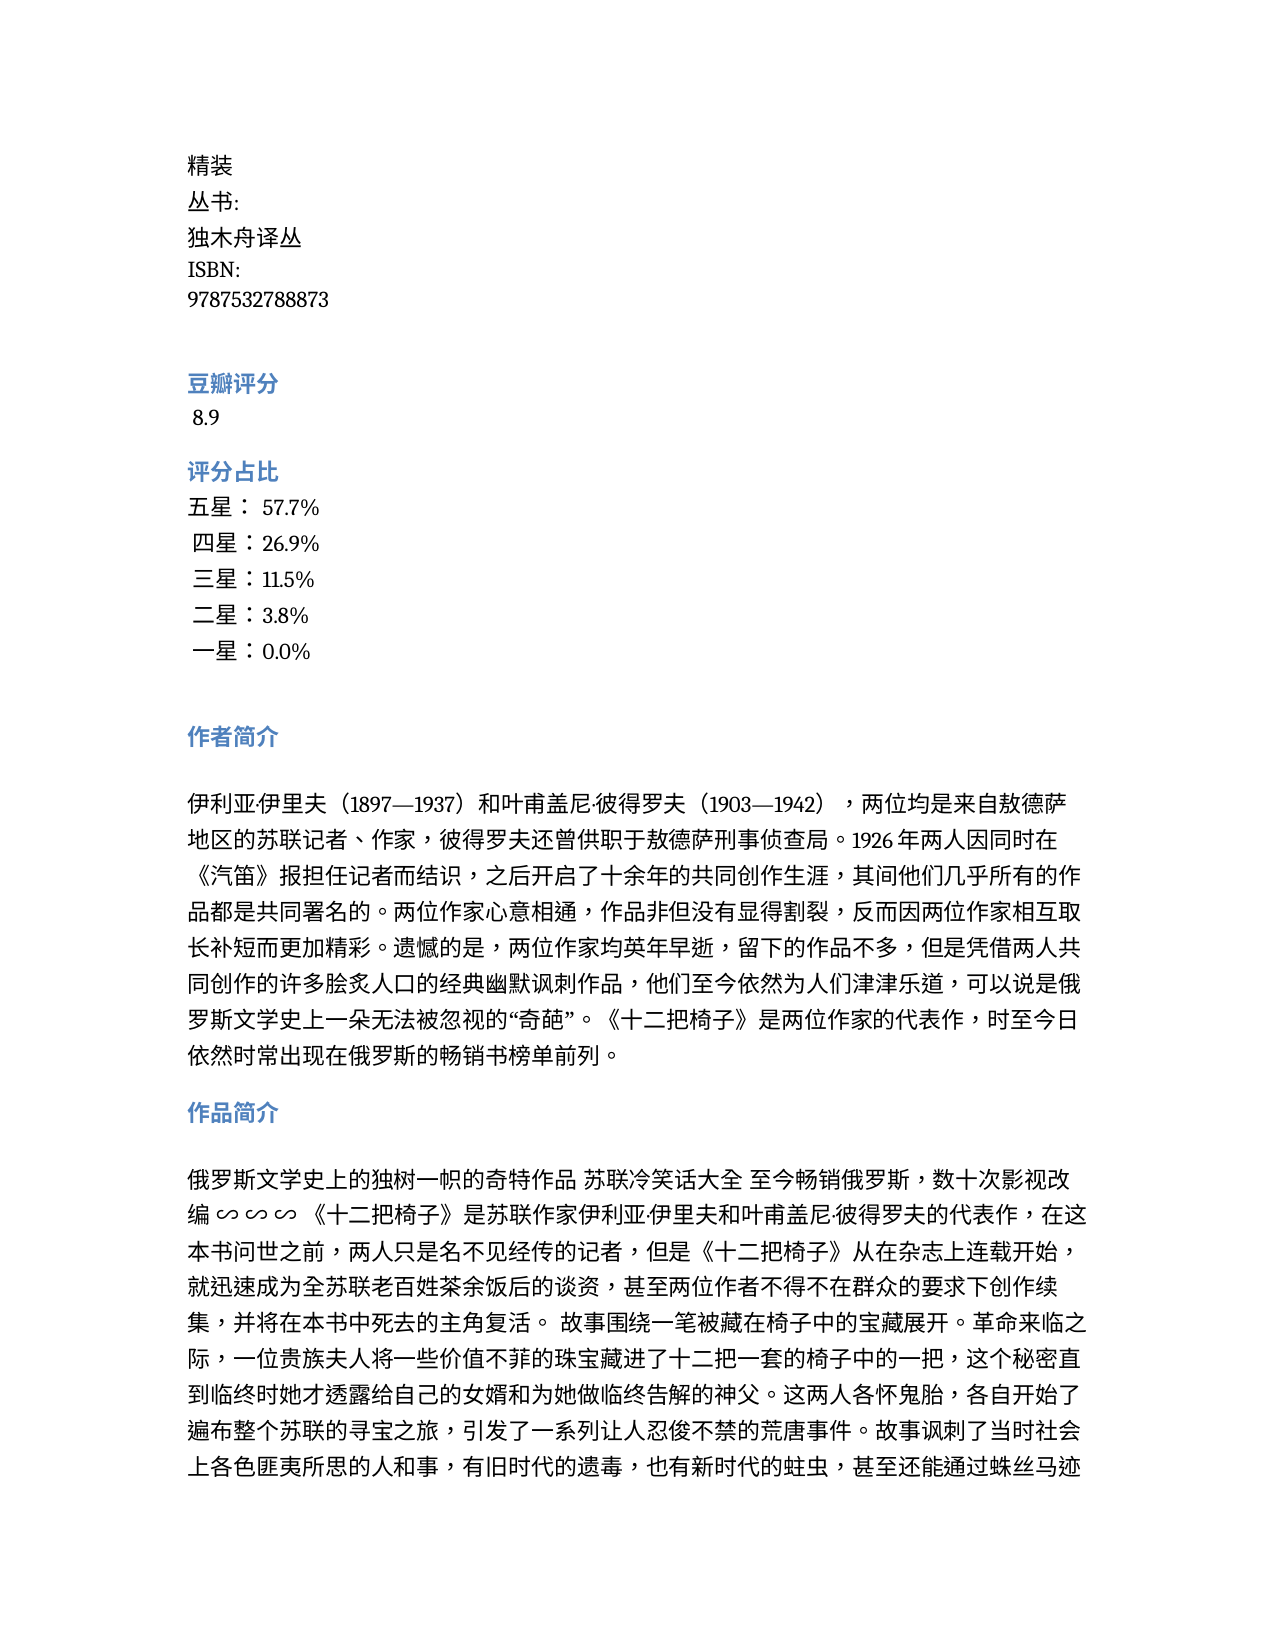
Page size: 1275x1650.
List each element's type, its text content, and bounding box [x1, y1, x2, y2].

text 8.9 [187, 404, 1087, 431]
subtitle 作者简介 [187, 721, 1087, 752]
text 伊利亚·伊里夫（1897—1937）和叶甫盖尼·彼得罗夫（1903—1942），两位均是来自敖德萨地区的苏联记者、作家，彼得罗夫还曾供职于敖德萨刑事侦查局。1926年两人因同时在《汽笛》报担任记者而结识，之后开启了十余年的共同创作生涯，其间他们几乎所有的作品都是共同署名的。两位作家心意相通，作品非但没有显得割裂，反而因两位作家相互取长补短而更加精彩。遗憾的是，两位作家均英年早逝，留下的作品不多，但是凭借两人共同创作的许多脍炙人口的经典幽默讽刺作品，他们至今依然为人们津津乐道，可以说是俄罗斯文学史上一朵无法被忽视的“奇葩”。《十二把椅子》是两位作家的代表作，时至今日依然时常出现在俄罗斯的畅销书榜单前列。 [187, 757, 1087, 1071]
subtitle 作品简介 [187, 1097, 1087, 1128]
subtitle 评分占比 [187, 455, 1087, 487]
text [187, 1132, 1087, 1482]
subtitle 豆瓣评分 [187, 368, 1087, 400]
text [187, 150, 1087, 344]
text 五星： 57.7% 四星： 26.9% 三星： 11.5% 二星： 3.8% 一星： 0.0% [187, 491, 1087, 697]
